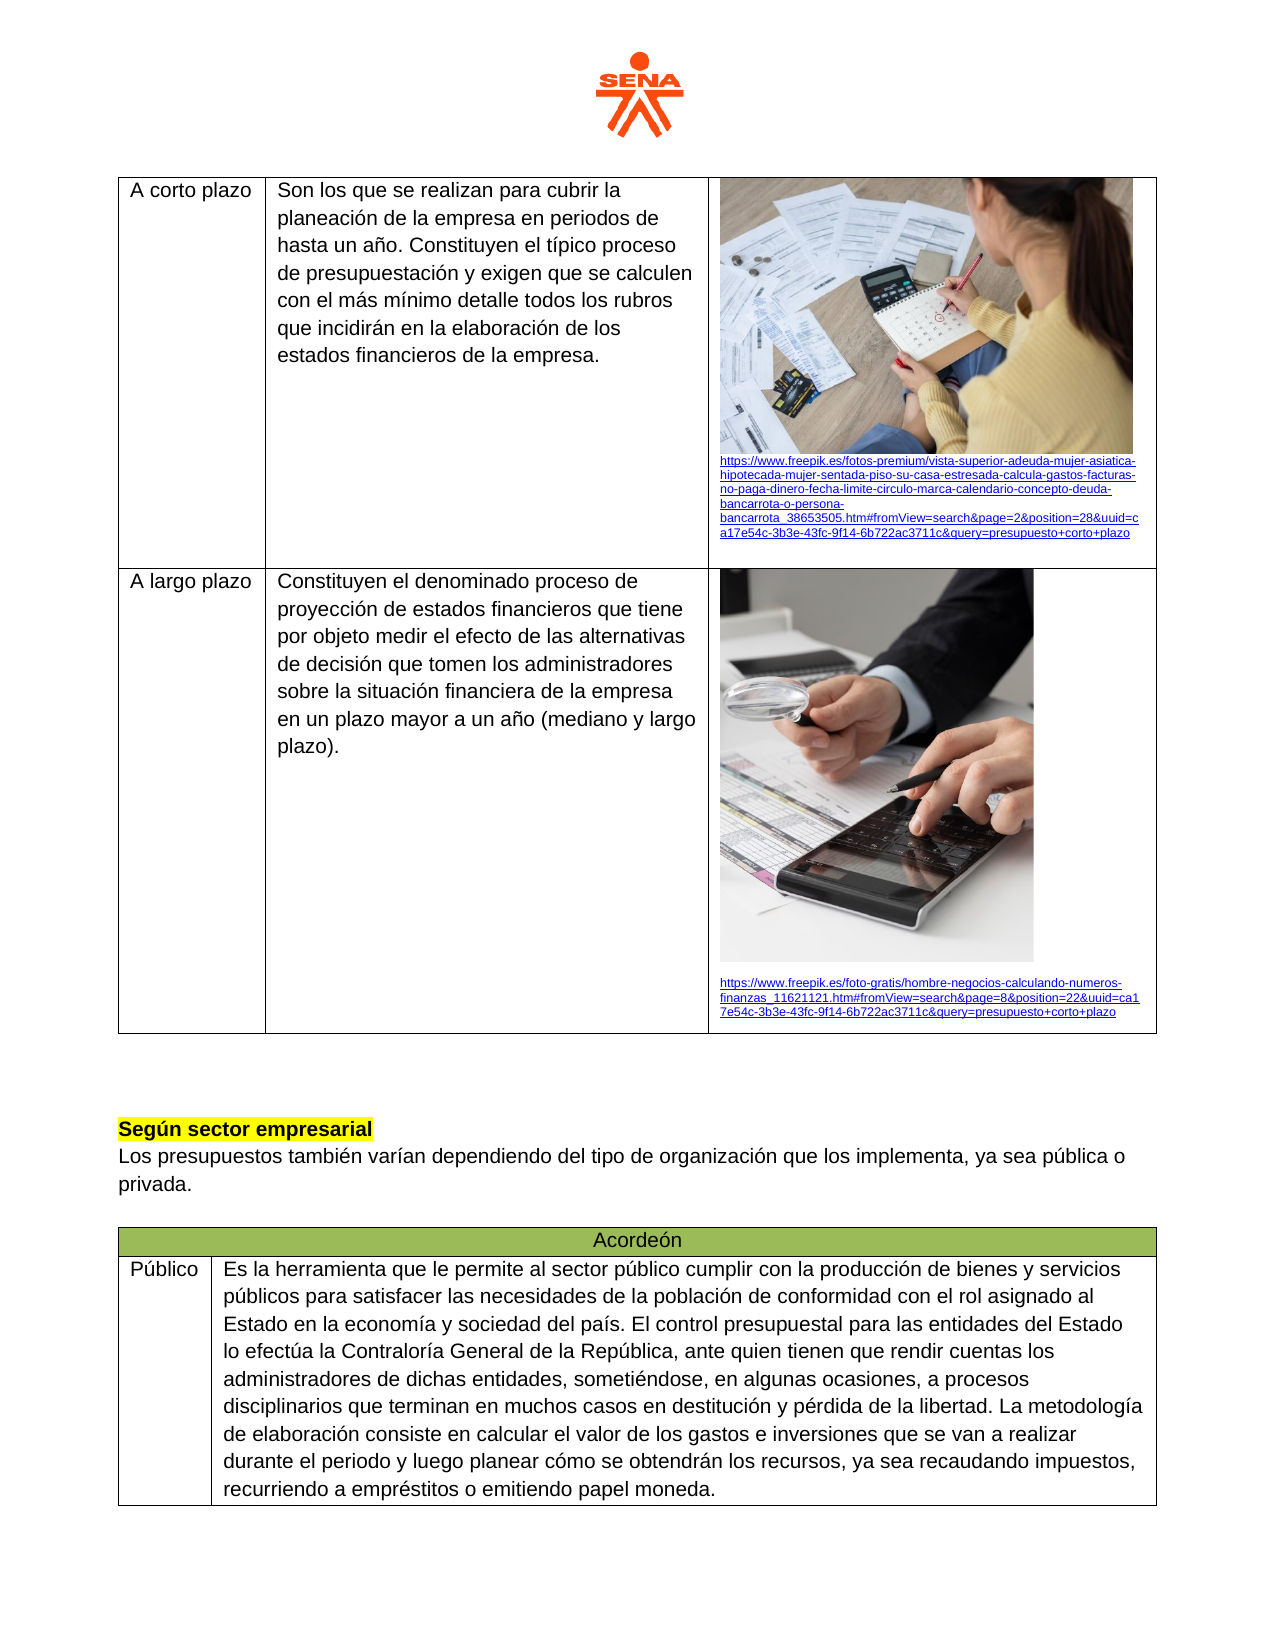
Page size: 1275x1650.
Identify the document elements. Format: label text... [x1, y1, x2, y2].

table_cell Constituyen el denominado proceso de proyección de estados financieros que tiene por objeto medir el efecto de las alternativas de decisión que tomen los administradores sobre la situación financiera de la empresa en un plazo mayor a un año (mediano y largo plazo). [266, 569, 708, 1033]
table_cell A largo plazo [119, 569, 265, 1033]
text Según sector empresarial Los presupuestos también varían dependiendo del tipo de organización que los implementa, ya sea pública o privada. [118, 1117, 1157, 1196]
picture [585, 48, 690, 142]
table_cell https://www.freepik.es/foto-gratis/hombre-negocios-calculando-numeros-finanzas_11621121.htm#fromView=search&page=8&position=22&uuid=ca17e54c-3b3e-43fc-9f14-6b722ac3711c&query=presupuesto+corto+plazo [709, 569, 1156, 1033]
picture [720, 178, 1133, 454]
table_cell A corto plazo [119, 178, 265, 568]
table_cell Es la herramienta que le permite al sector público cumplir con la producción de bienes y servicios públicos para satisfacer las necesidades de la población de conformidad con el rol asignado al Estado en la economía y sociedad del país. El control presupuestal para las entidades del Estado lo efectúa la Contraloría General de la República, ante quien tienen que rendir cuentas los administradores de dichas entidades, sometiéndose, en algunas ocasiones, a procesos disciplinarios que terminan en muchos casos en destitución y pérdida de la libertad. La metodología de elaboración consiste en calcular el valor de los gastos e inversiones que se van a realizar durante el periodo y luego planear cómo se obtendrán los recursos, ya sea recaudando impuestos, recurriendo a empréstitos o emitiendo papel moneda. [212, 1257, 1156, 1504]
table_cell https://www.freepik.es/fotos-premium/vista-superior-adeuda-mujer-asiatica-hipotecada-mujer-sentada-piso-su-casa-estresada-calcula-gastos-facturas-no-paga-dinero-fecha-limite-circulo-marca-calendario-concepto-deuda-bancarrota-o-persona-bancarrota_38653505.htm#fromView=search&page=2&position=28&uuid=ca17e54c-3b3e-43fc-9f14-6b722ac3711c&query=presupuesto+corto+plazo [709, 178, 1156, 568]
table_cell Público [119, 1257, 211, 1504]
table_header Acordeón [119, 1228, 1156, 1256]
picture [720, 569, 1034, 962]
table_cell Son los que se realizan para cubrir la planeación de la empresa en periodos de hasta un año. Constituyen el típico proceso de presupuestación y exigen que se calculen con el más mínimo detalle todos los rubros que incidirán en la elaboración de los estados financieros de la empresa. [266, 178, 708, 568]
